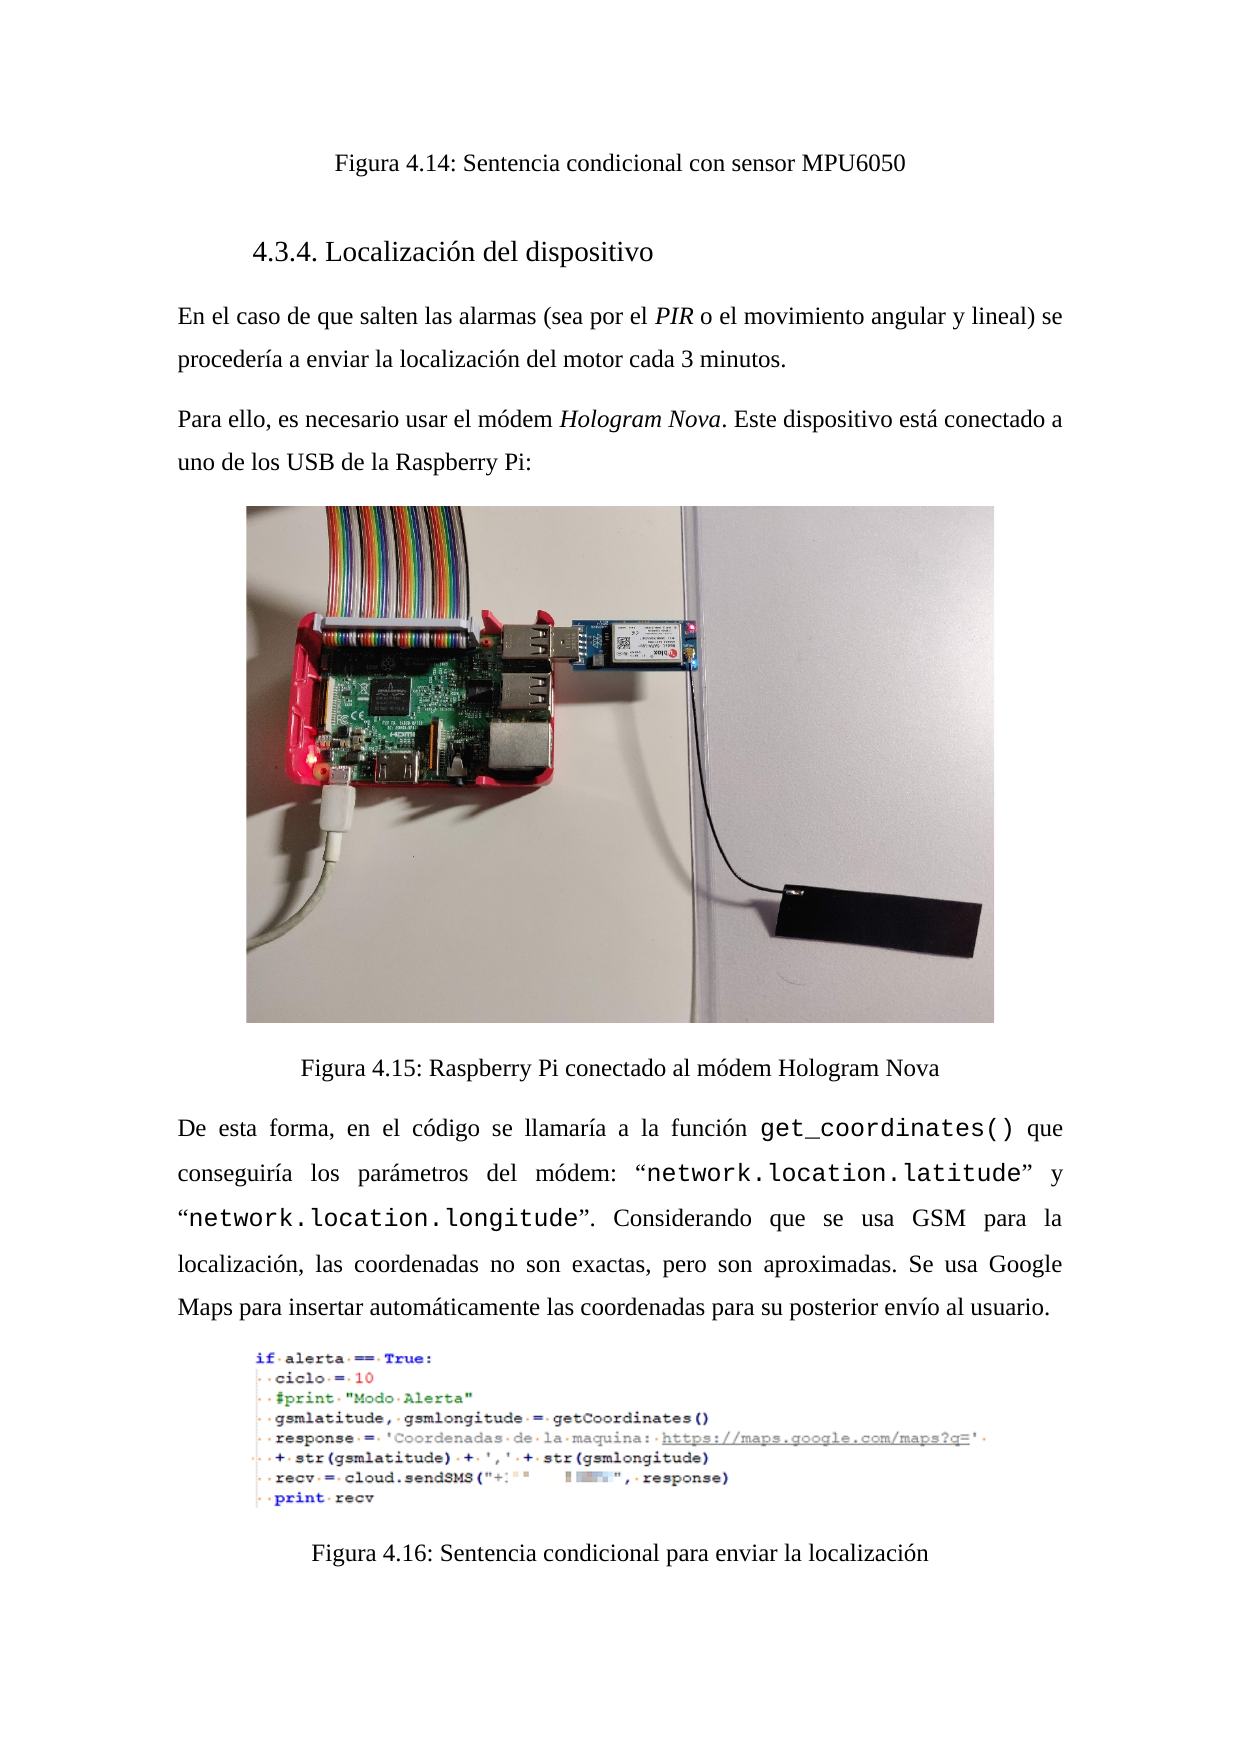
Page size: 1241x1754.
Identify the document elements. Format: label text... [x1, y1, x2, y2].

picture [246, 506, 995, 1023]
text En el caso de que salten las alarmas (sea por el PIR o el movimiento angular y lineal) se procedería a enviar la localización del motor cada 3 minutos. [177, 301, 1063, 373]
text Figura 4.15: Raspberry Pi conectado al módem Hologram Nova [177, 1053, 1063, 1082]
list Localización del dispositivo [252, 234, 1063, 267]
text Figura 4.16: Sentencia condicional para enviar la localización [177, 1538, 1063, 1567]
picture [252, 1351, 988, 1508]
text Figura 4.14: Sentencia condicional con sensor MPU6050 [177, 148, 1063, 176]
text De esta forma, en el código se llamaría a la función get_coordinates() que conseguiría los parámetros del módem: “network.location.latitude” y “network.location.longitude”. Considerando que se usa GSM para la localización, las coordenadas no son exactas, pero son aproximadas. Se usa Google Maps para insertar automáticamente las coordenadas para su posterior envío al usuario. [177, 1113, 1063, 1321]
text Para ello, es necesario usar el módem Hologram Nova. Este dispositivo está conectado a uno de los USB de la Raspberry Pi: [177, 404, 1063, 476]
